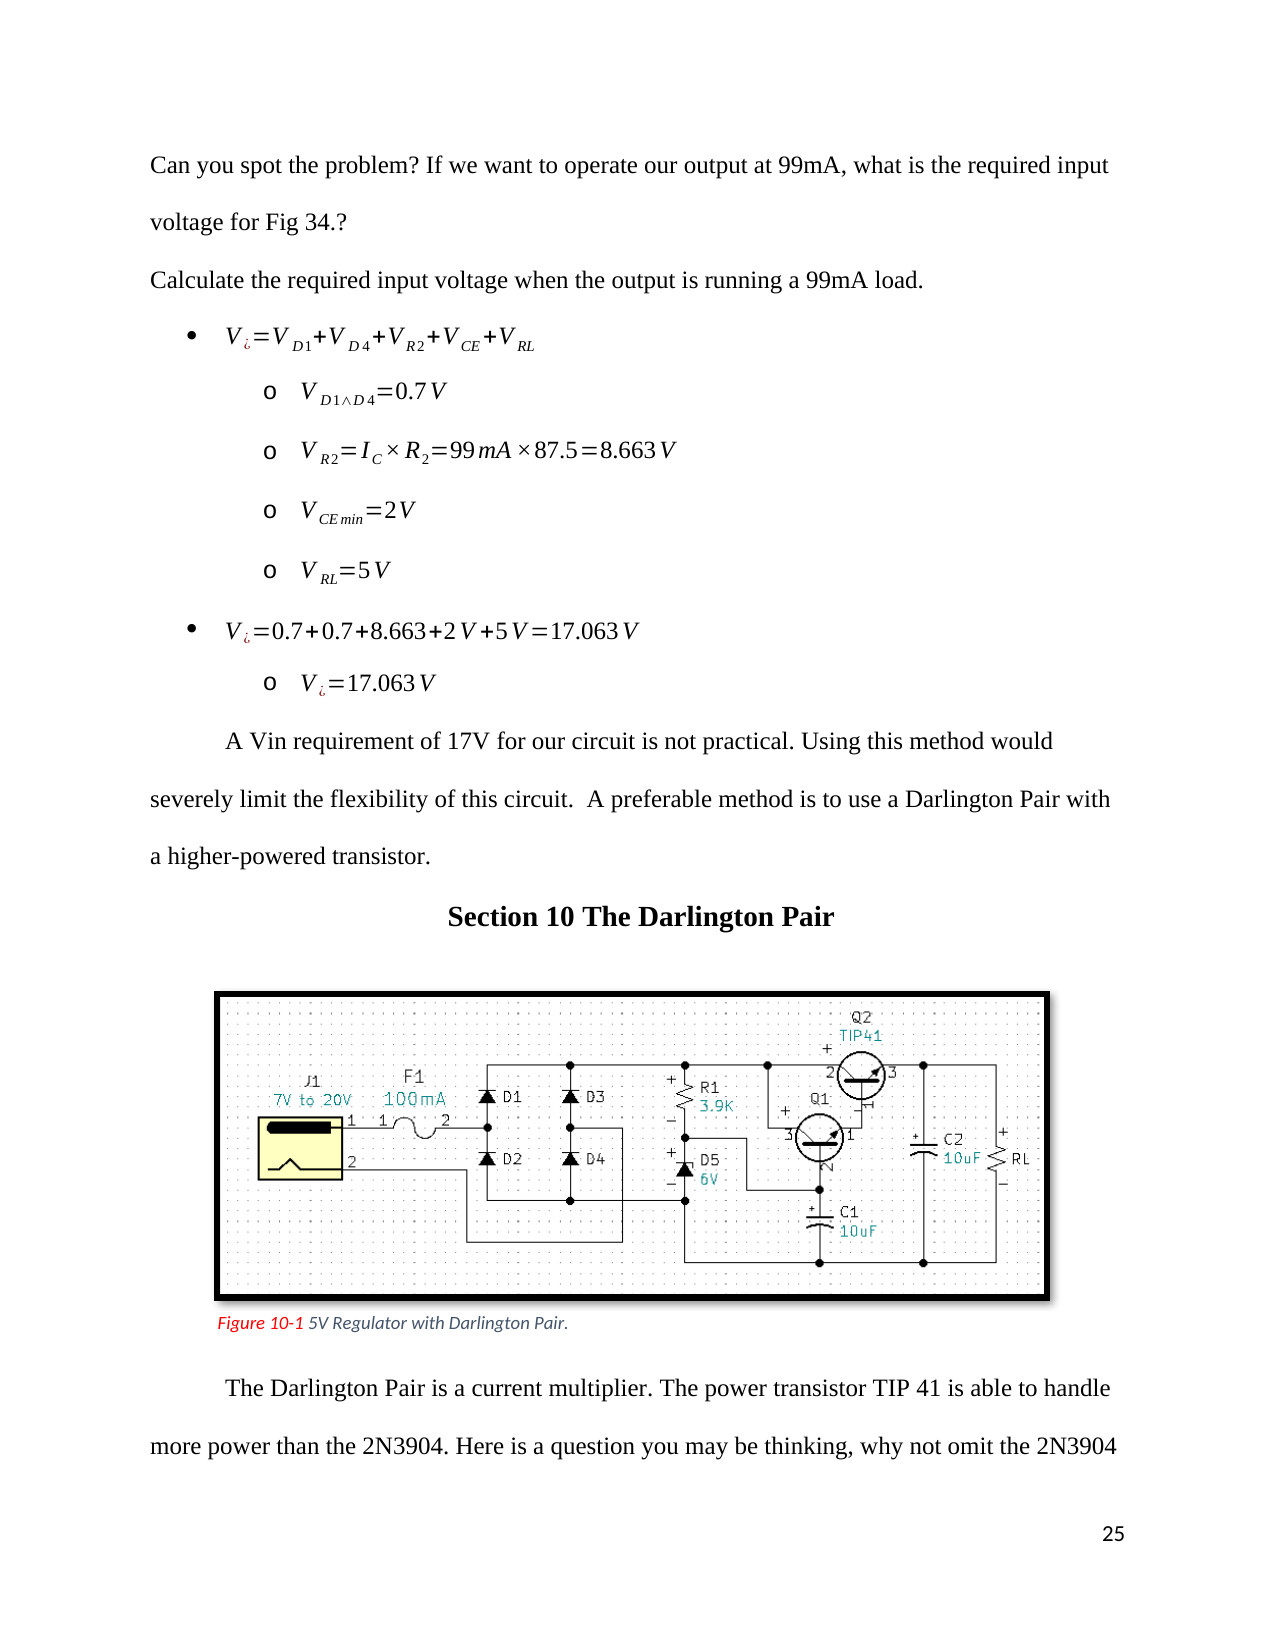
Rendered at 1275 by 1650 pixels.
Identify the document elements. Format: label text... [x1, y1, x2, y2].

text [150, 150, 1125, 236]
text Section 10 The Darlington Pair [150, 899, 1125, 932]
picture [220, 997, 1044, 1294]
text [150, 966, 1125, 1460]
text A Vin requirement of 17V for our circuit is not practical. Using this method would severely limit the flexibility of this circuit. A preferable method is to use a Darlington Pair with a higher-powered transistor. [150, 726, 1125, 870]
text Calculate the required input voltage when the output is running a 99mA load. [150, 265, 1125, 294]
